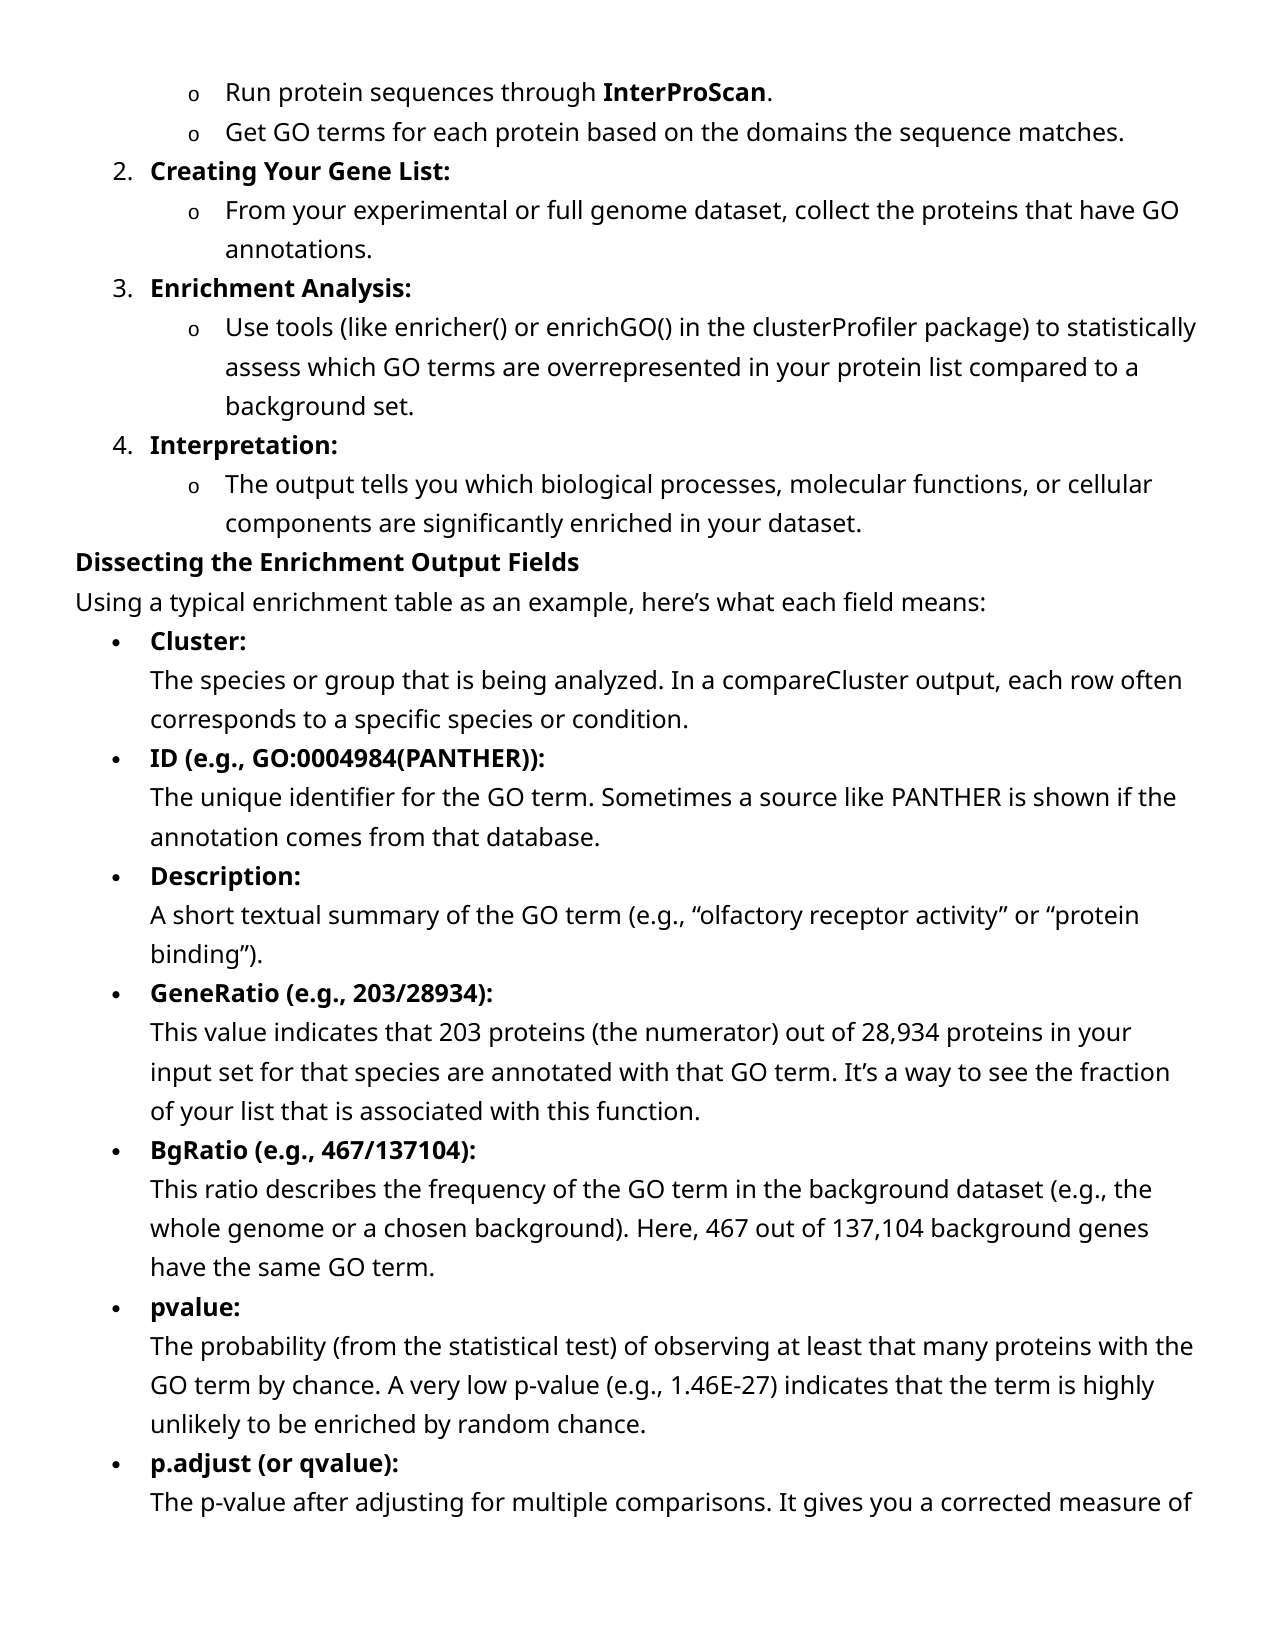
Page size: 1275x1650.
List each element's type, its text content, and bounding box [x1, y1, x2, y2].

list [112, 1446, 1200, 1519]
list pvalue: The probability (from the statistical test) of observing at least that many proteins with the GO term by chance. A very low p-value (e.g., 1.46E-27) indicates that the term is highly unlikely to be enriched by random chance. [112, 1289, 1200, 1441]
list Get GO terms for each protein based on the domains the sequence matches. [187, 114, 1200, 148]
text Using a typical enrichment table as an example, here’s what each field means: [75, 584, 1200, 618]
list Run protein sequences through InterProScan. [187, 75, 1200, 109]
list Description: A short textual summary of the GO term (e.g., “olfactory receptor activity” or “protein binding”). [112, 858, 1200, 971]
list GeneRatio (e.g., 203/28934): This value indicates that 203 proteins (the numerator) out of 28,934 proteins in your input set for that species are annotated with that GO term. It’s a way to see the fraction of your list that is associated with this function. [112, 976, 1200, 1127]
list The output tells you which biological processes, molecular functions, or cellular components are significantly enriched in your dataset. [187, 467, 1200, 540]
list ID (e.g., GO:0004984(PANTHER)): The unique identifier for the GO term. Sometimes a source like PANTHER is shown if the annotation comes from that database. [112, 741, 1200, 853]
text Dissecting the Enrichment Output Fields [75, 545, 1200, 579]
list BgRatio (e.g., 467/137104): This ratio describes the frequency of the GO term in the background dataset (e.g., the whole genome or a chosen background). Here, 467 out of 137,104 background genes have the same GO term. [112, 1132, 1200, 1284]
list From your experimental or full genome dataset, collect the proteins that have GO annotations. [187, 192, 1200, 266]
list Cluster: The species or group that is being analyzed. In a compareCluster output, each row often corresponds to a specific species or condition. [112, 623, 1200, 736]
list Use tools (like enricher() or enrichGO() in the clusterProfiler package) to statistically assess which GO terms are overrepresented in your protein list compared to a background set. [187, 310, 1200, 422]
list Enrichment Analysis: [112, 271, 1200, 305]
list Creating Your Gene List: [112, 153, 1200, 187]
list Interpretation: [112, 427, 1200, 462]
